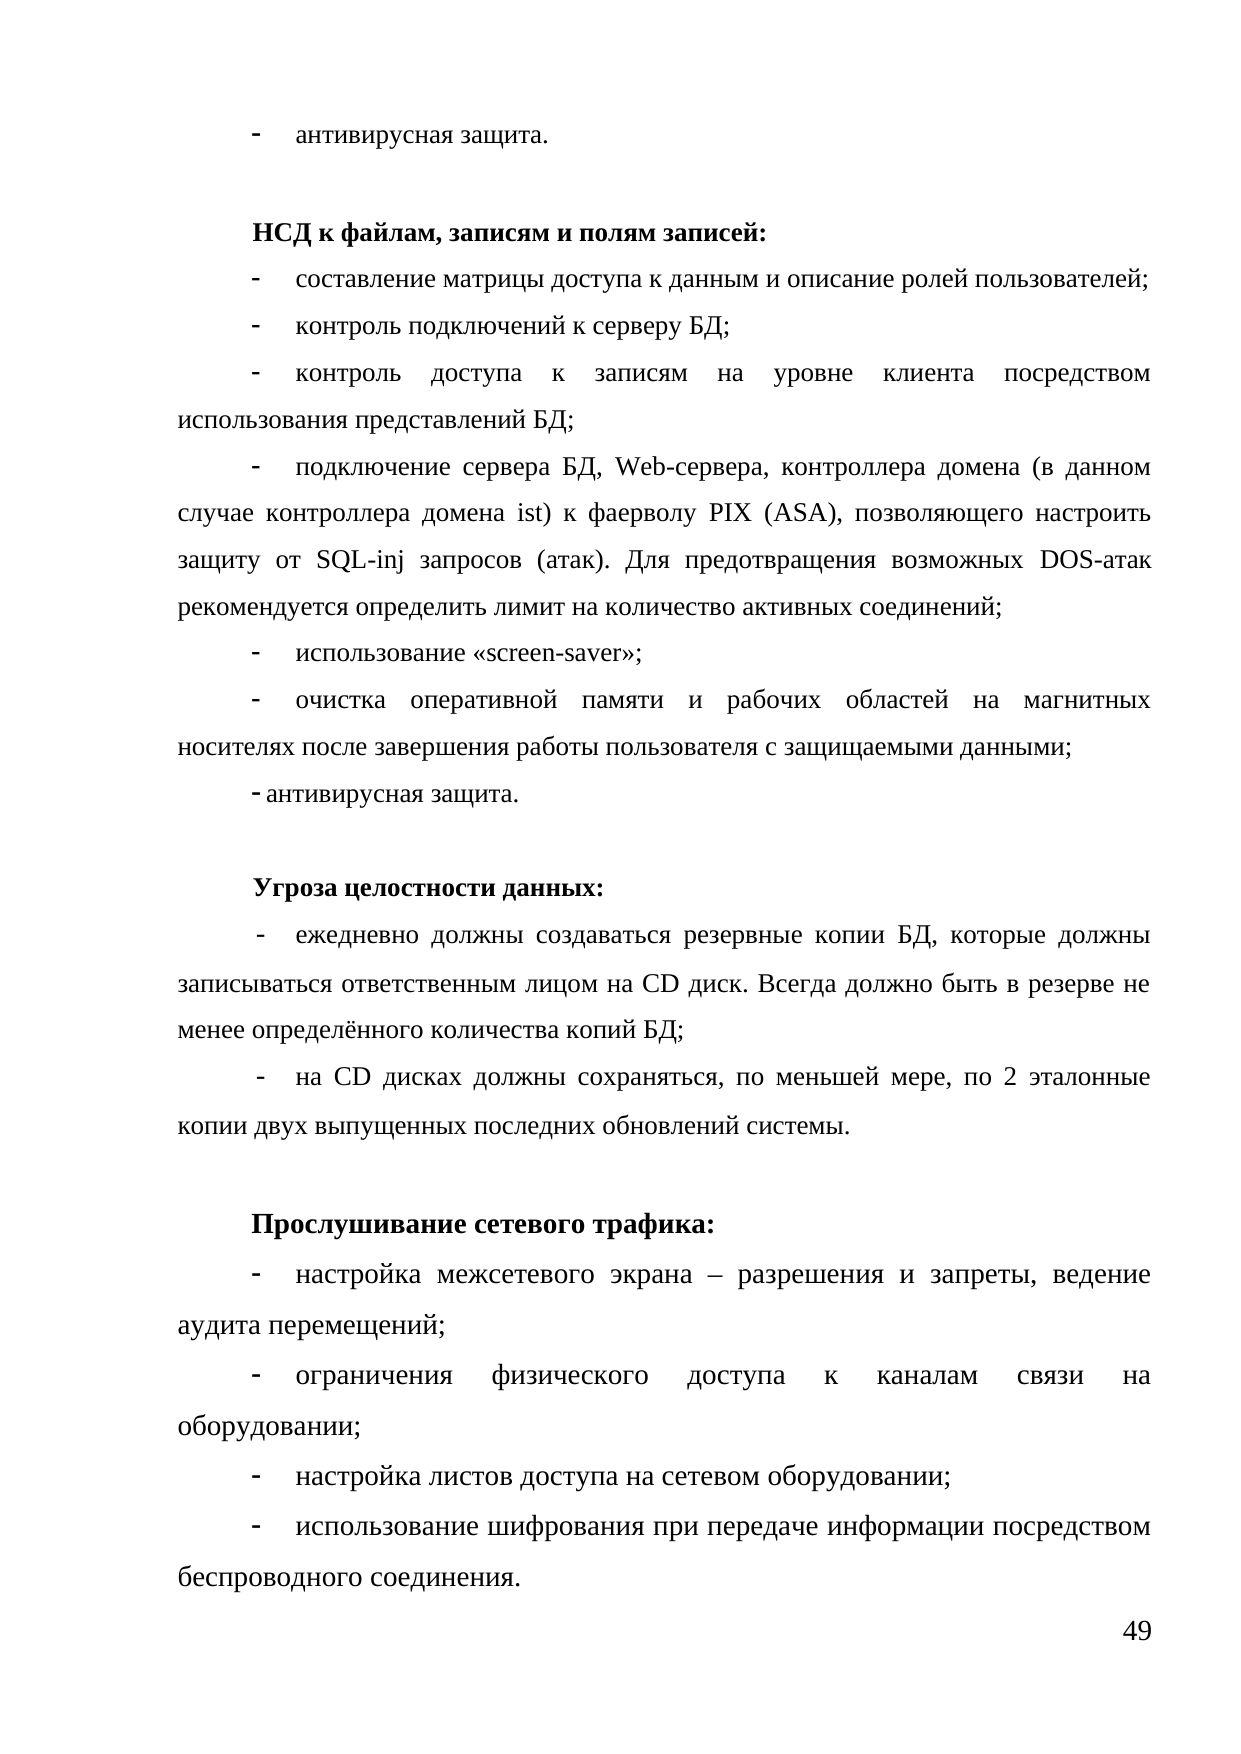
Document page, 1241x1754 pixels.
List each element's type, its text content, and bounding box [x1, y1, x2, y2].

list использование шифрования при передаче информации посредством беспроводного соединения. [177, 1508, 1152, 1592]
list подключение сервера БД, Web-сервера, контроллера домена (в данном случае контроллера домена ist) к фаерволу PIX (ASA), позволяющего настроить защиту от SQL-inj запросов (атак). Для предотвращения возможных DOS-атак рекомендуется определить лимит на количество активных соединений; [177, 450, 1152, 621]
list настройка листов доступа на сетевом оборудовании; [177, 1458, 1152, 1492]
list контроль подключений к серверу БД; [177, 309, 1152, 341]
list антивирусная защита. [177, 118, 1152, 150]
list антивирусная защита. [177, 777, 1152, 808]
list ограничения физического доступа к каналам связи на оборудовании; [177, 1357, 1152, 1441]
list использование «screen-saver»; [177, 637, 1152, 668]
list на CD дисках должны сохраняться, по меньшей мере, по 2 эталонные копии двух выпущенных последних обновлений системы. [177, 1060, 1152, 1140]
list настройка межсетевого экрана – разрешения и запреты, ведение аудита перемещений; [177, 1256, 1152, 1340]
text Угроза целостности данных: [177, 871, 1152, 902]
list очистка оперативной памяти и рабочих областей на магнитных носителях после завершения работы пользователя с защищаемыми данными; [177, 683, 1152, 761]
list составление матрицы доступа к данным и описание ролей пользователей; [177, 263, 1152, 294]
list контроль доступа к записям на уровне клиента посредством использования представлений БД; [177, 356, 1152, 434]
text Прослушивание сетевого трафика: [177, 1206, 1152, 1240]
list ежедневно должны создаваться резервные копии БД, которые должны записываться ответственным лицом на CD диск. Всегда должно быть в резерве не менее определённого количества копий БД; [177, 918, 1152, 1045]
text НСД к файлам, записям и полям записей: [177, 216, 1152, 247]
